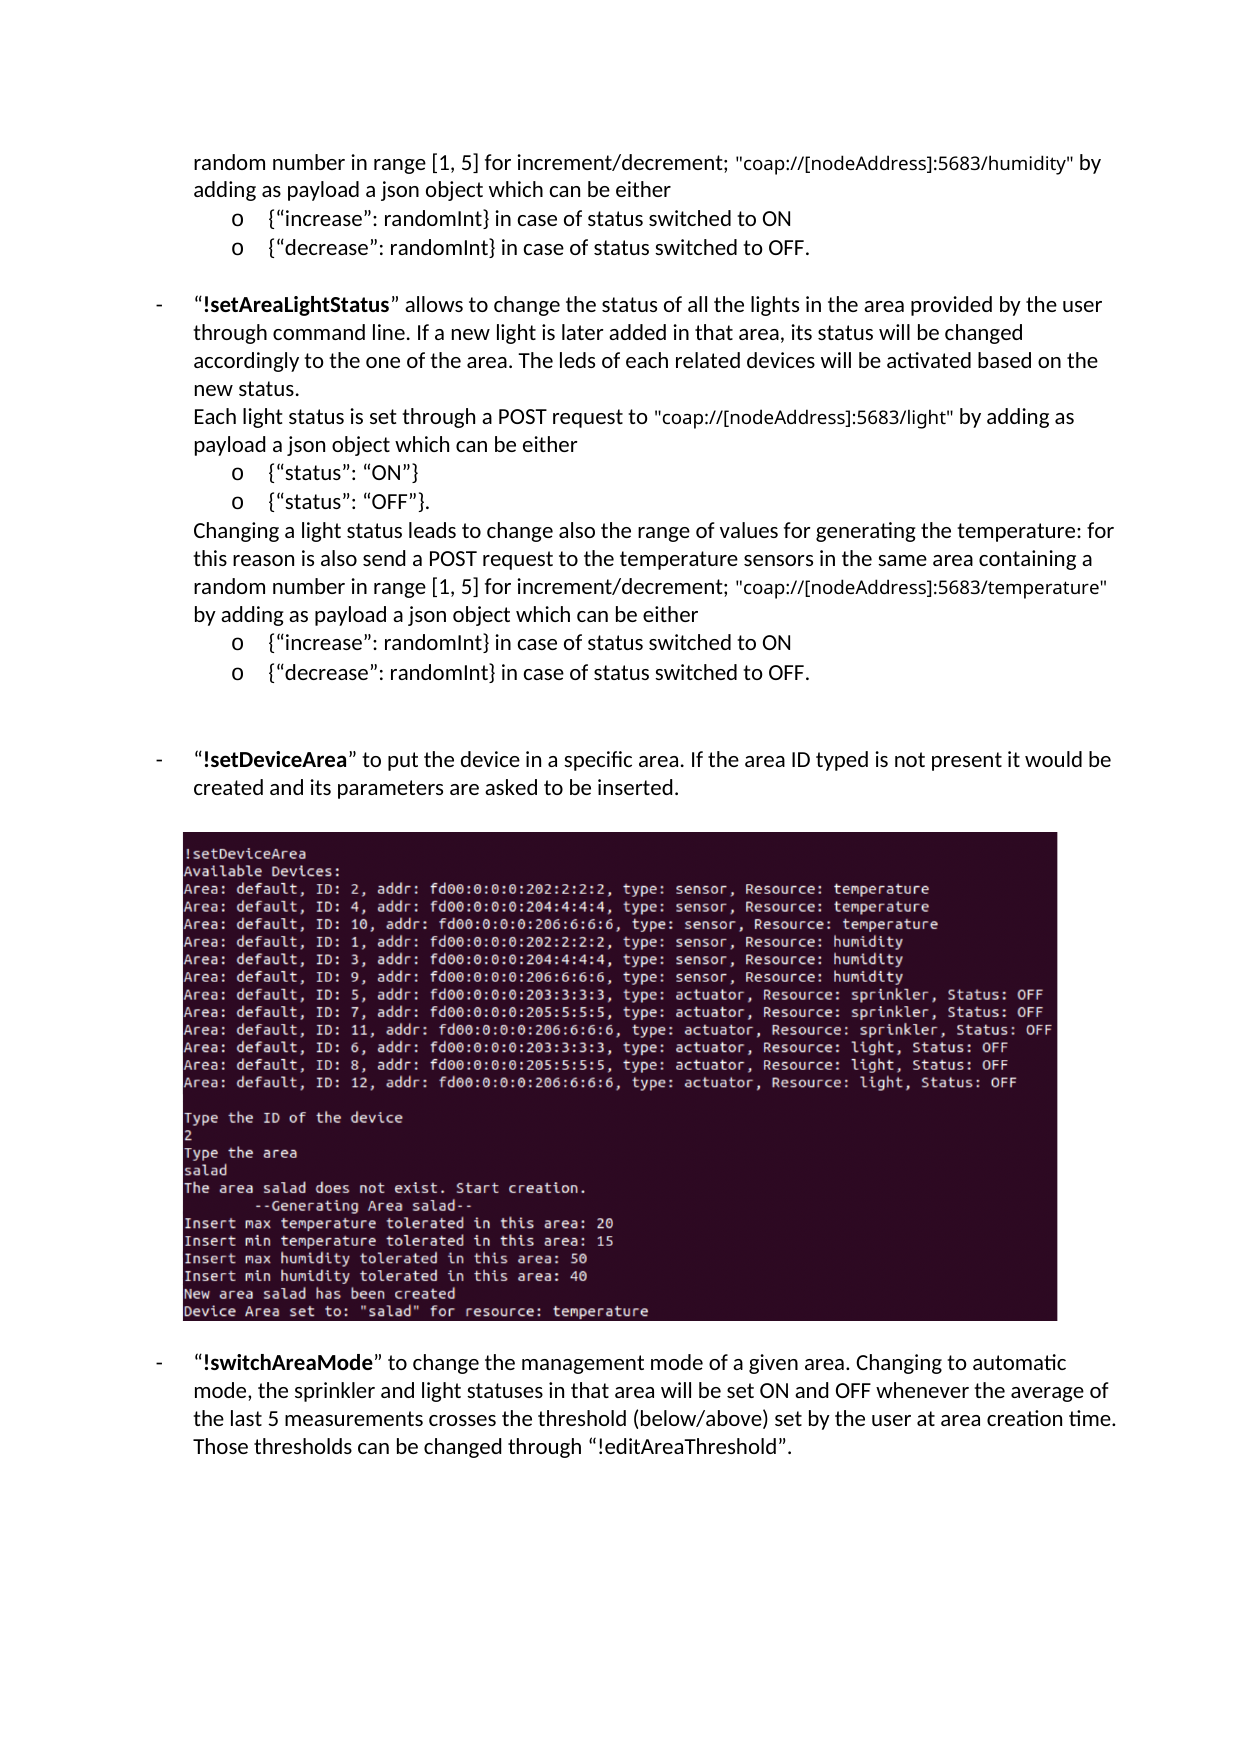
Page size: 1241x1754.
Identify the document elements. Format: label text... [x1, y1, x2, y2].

picture [182, 832, 1058, 1321]
list {“decrease”: randomInt} in case of status switched to OFF. [231, 658, 1122, 687]
list “!setAreaLightStatus” allows to change the status of all the lights in the area provided by the user through command line. If a new light is later added in that area, its status will be changed accordingly to the one of the area. The leds of each related devices will be activated based on the new status. [156, 290, 1122, 402]
list {“status”: “ON”} [231, 458, 1122, 487]
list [193, 148, 1122, 204]
list {“decrease”: randomInt} in case of status switched to OFF. [231, 233, 1122, 262]
list Changing a light status leads to change also the range of values for generating the temperature: for this reason is also send a POST request to the temperature sensors in the same area containing a random number in range [1, 5] for increment/decrement; "coap://[nodeAddress]:5683/temperature" by adding as payload a json object which can be either [193, 516, 1122, 628]
list {“increase”: randomInt} in case of status switched to ON [231, 204, 1122, 233]
list {“status”: “OFF”}. [231, 487, 1122, 516]
list “!setDeviceArea” to put the device in a specific area. If the area ID typed is not present it would be created and its parameters are asked to be inserted. [156, 745, 1122, 801]
list Each light status is set through a POST request to "coap://[nodeAddress]:5683/light" by adding as payload a json object which can be either [193, 402, 1122, 458]
list {“increase”: randomInt} in case of status switched to ON [231, 628, 1122, 658]
list “!switchAreaMode” to change the management mode of a given area. Changing to automatic mode, the sprinkler and light statuses in that area will be set ON and OFF whenever the average of the last 5 measurements crosses the threshold (below/above) set by the user at area creation time. Those thresholds can be changed through “!editAreaThreshold”. [156, 1348, 1122, 1460]
